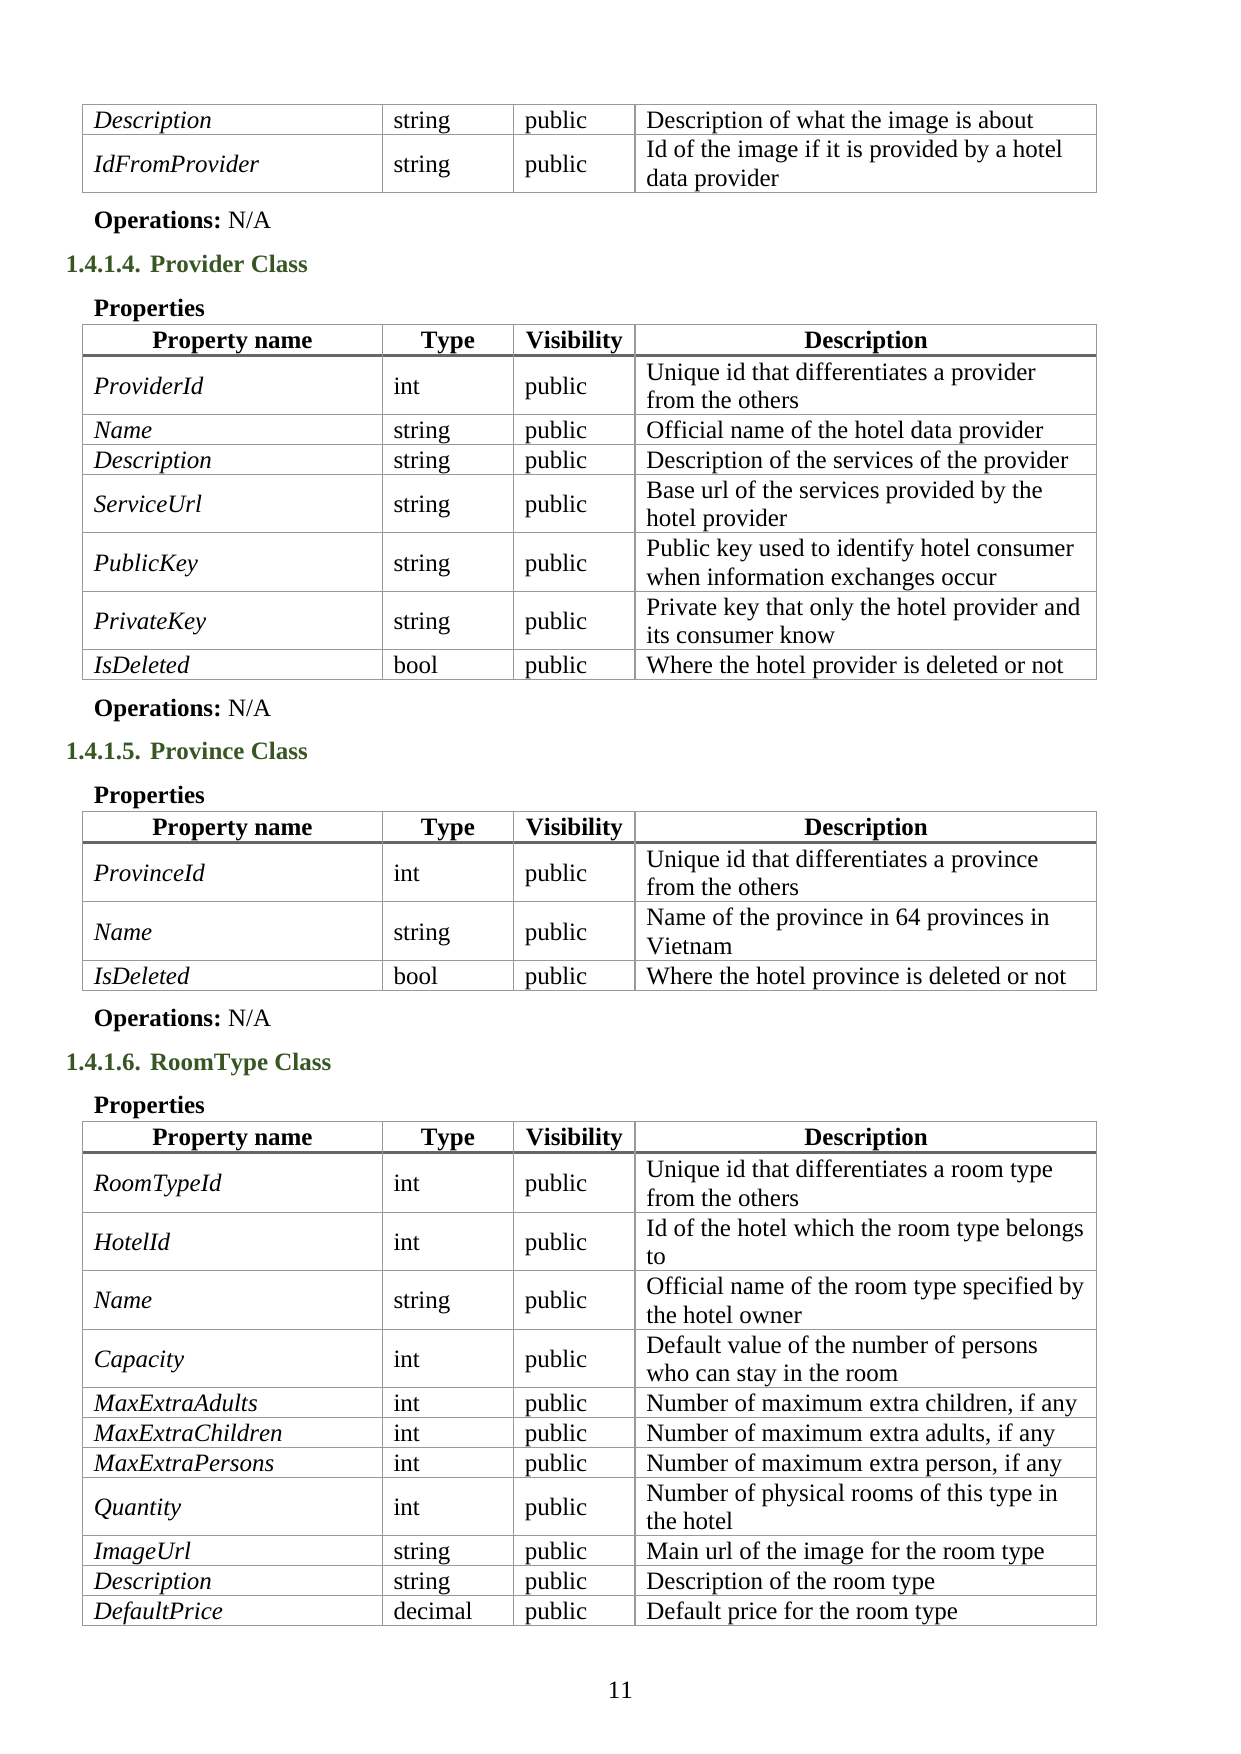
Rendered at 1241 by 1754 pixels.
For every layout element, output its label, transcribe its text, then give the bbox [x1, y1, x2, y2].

subtitle Provider Class [141, 249, 1146, 278]
text Operations: N/A [94, 693, 1146, 721]
table_cell Description [83, 445, 382, 474]
table_header Type [383, 325, 513, 353]
table_cell ImageUrl [83, 1536, 382, 1565]
table_cell MaxExtraPersons [83, 1448, 382, 1477]
table_cell public [514, 1213, 634, 1270]
text Properties [94, 293, 1146, 321]
table_cell Unique id that differentiates a room type from the others [636, 1154, 1096, 1212]
table_cell ProvinceId [83, 844, 382, 901]
table_cell Description of what the image is about [636, 105, 1096, 133]
table_cell Default value of the number of persons who can stay in the room [636, 1330, 1096, 1387]
table_cell public [514, 357, 634, 414]
table_cell int [383, 1154, 513, 1212]
table_cell Description [83, 105, 382, 133]
table_cell string [383, 475, 513, 532]
table_cell decimal [383, 1596, 513, 1624]
table_cell public [514, 1388, 634, 1417]
table_cell Description [83, 1566, 382, 1595]
table_cell IsDeleted [83, 650, 382, 679]
table_cell string [383, 902, 513, 960]
table_cell ServiceUrl [83, 475, 382, 532]
table_cell public [514, 1536, 634, 1565]
table_cell int [383, 844, 513, 901]
table_cell bool [383, 650, 513, 679]
table_cell ProviderId [83, 357, 382, 414]
table_header Type [383, 1122, 513, 1151]
table_cell Number of maximum extra children, if any [636, 1388, 1096, 1417]
table_cell Where the hotel provider is deleted or not [636, 650, 1096, 679]
table_cell Private key that only the hotel provider and its consumer know [636, 592, 1096, 649]
table_cell int [383, 1330, 513, 1387]
table_cell DefaultPrice [83, 1596, 382, 1624]
table_cell Main url of the image for the room type [636, 1536, 1096, 1565]
table_cell string [383, 105, 513, 133]
table_cell Name [83, 1271, 382, 1329]
table_cell public [514, 1566, 634, 1595]
table_cell public [514, 961, 634, 989]
table_cell int [383, 1478, 513, 1535]
table_cell Id of the hotel which the room type belongs to [636, 1213, 1096, 1270]
table_cell public [514, 1596, 634, 1624]
text Properties [94, 1090, 1146, 1119]
table_cell PublicKey [83, 533, 382, 591]
table_cell Default price for the room type [636, 1596, 1096, 1624]
table_cell int [383, 1418, 513, 1447]
table_cell Number of maximum extra person, if any [636, 1448, 1096, 1477]
table_cell PrivateKey [83, 592, 382, 649]
table_cell string [383, 445, 513, 474]
table_cell Unique id that differentiates a province from the others [636, 844, 1096, 901]
table_cell Id of the image if it is provided by a hotel data provider [636, 135, 1096, 192]
table_cell Name of the province in 64 provinces in Vietnam [636, 902, 1096, 960]
table_cell Name [83, 902, 382, 960]
table_cell public [514, 135, 634, 192]
table_cell MaxExtraAdults [83, 1388, 382, 1417]
table_cell public [514, 1478, 634, 1535]
table_cell Official name of the room type specified by the hotel owner [636, 1271, 1096, 1329]
subtitle RoomType Class [141, 1047, 1146, 1075]
table_cell bool [383, 961, 513, 989]
table_cell int [383, 1448, 513, 1477]
table_cell string [383, 1536, 513, 1565]
table_cell public [514, 1271, 634, 1329]
table_header Property name [83, 812, 382, 841]
table_header Visibility [514, 325, 634, 353]
table_header Property name [83, 325, 382, 353]
table_cell string [383, 533, 513, 591]
table_header Description [636, 325, 1096, 353]
table_cell int [383, 357, 513, 414]
table_header Type [383, 812, 513, 841]
table_cell public [514, 844, 634, 901]
table_cell Official name of the hotel data provider [636, 415, 1096, 444]
table_cell string [383, 1566, 513, 1595]
table_cell public [514, 1418, 634, 1447]
text Operations: N/A [94, 206, 1146, 234]
table_cell Unique id that differentiates a provider from the others [636, 357, 1096, 414]
table_cell RoomTypeId [83, 1154, 382, 1212]
text Properties [94, 780, 1146, 808]
table_cell Public key used to identify hotel consumer when information exchanges occur [636, 533, 1096, 591]
table_cell Description of the services of the provider [636, 445, 1096, 474]
table_header Property name [83, 1122, 382, 1151]
subtitle Province Class [141, 736, 1146, 765]
table_cell string [383, 415, 513, 444]
table_header Description [636, 1122, 1096, 1151]
table_cell MaxExtraChildren [83, 1418, 382, 1447]
table_cell public [514, 902, 634, 960]
table_header Visibility [514, 1122, 634, 1151]
table_header Visibility [514, 812, 634, 841]
table_cell public [514, 415, 634, 444]
table_cell Name [83, 415, 382, 444]
table_cell IdFromProvider [83, 135, 382, 192]
text Operations: N/A [94, 1003, 1146, 1032]
table_cell Description of the room type [636, 1566, 1096, 1595]
table_cell Capacity [83, 1330, 382, 1387]
table_cell public [514, 105, 634, 133]
table_cell public [514, 1448, 634, 1477]
table_cell Where the hotel province is deleted or not [636, 961, 1096, 989]
table_cell public [514, 592, 634, 649]
table_cell public [514, 533, 634, 591]
table_header Description [636, 812, 1096, 841]
table_cell public [514, 475, 634, 532]
table_cell int [383, 1213, 513, 1270]
table_cell HotelId [83, 1213, 382, 1270]
table_cell public [514, 445, 634, 474]
table_cell int [383, 1388, 513, 1417]
table_cell IsDeleted [83, 961, 382, 989]
table_cell Base url of the services provided by the hotel provider [636, 475, 1096, 532]
table_cell public [514, 650, 634, 679]
table_cell string [383, 1271, 513, 1329]
table_cell string [383, 592, 513, 649]
table_cell Number of physical rooms of this type in the hotel [636, 1478, 1096, 1535]
table_cell public [514, 1154, 634, 1212]
table_cell string [383, 135, 513, 192]
table_cell public [514, 1330, 634, 1387]
table_cell Quantity [83, 1478, 382, 1535]
table_cell Number of maximum extra adults, if any [636, 1418, 1096, 1447]
